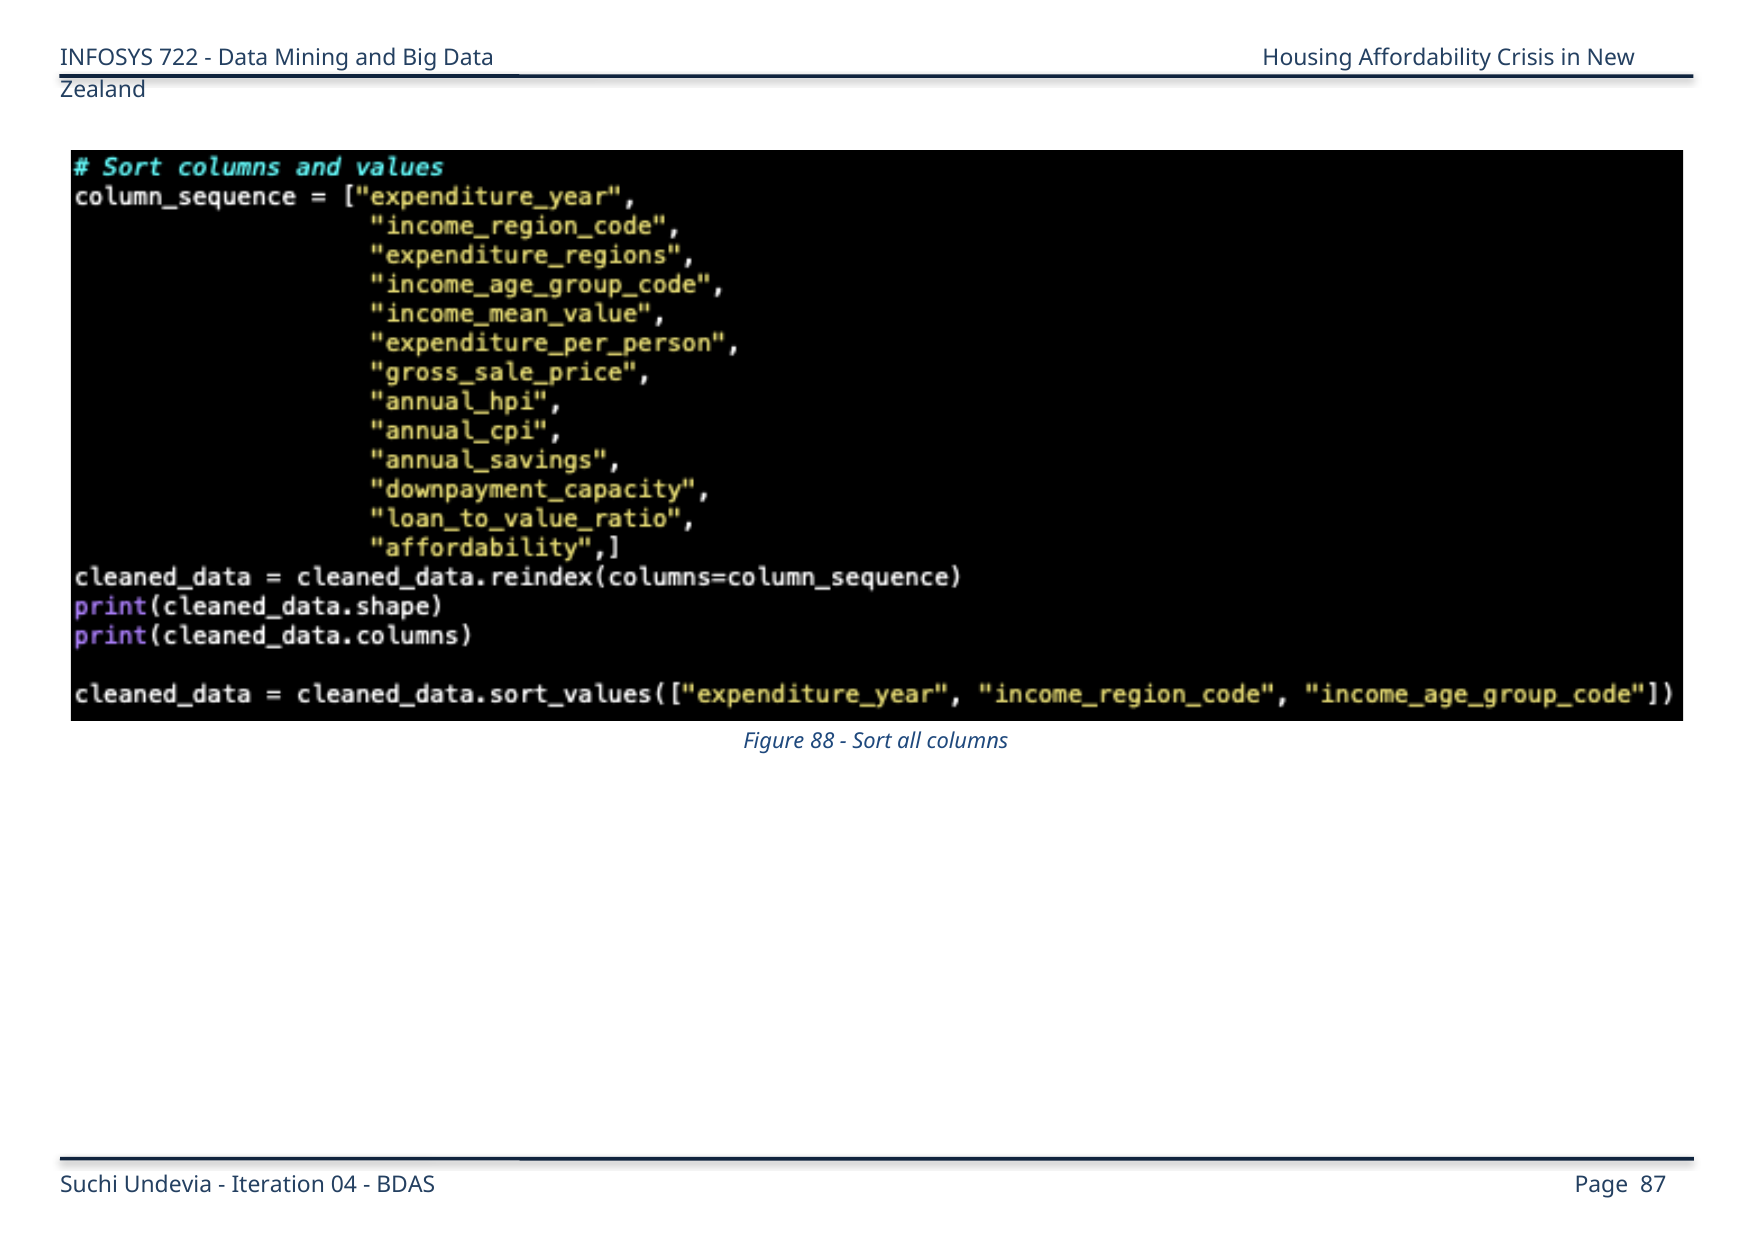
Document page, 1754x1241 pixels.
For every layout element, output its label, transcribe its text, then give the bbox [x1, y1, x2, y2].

picture [70, 150, 1684, 721]
text Figure 88 - Sort all columns [60, 725, 1694, 755]
